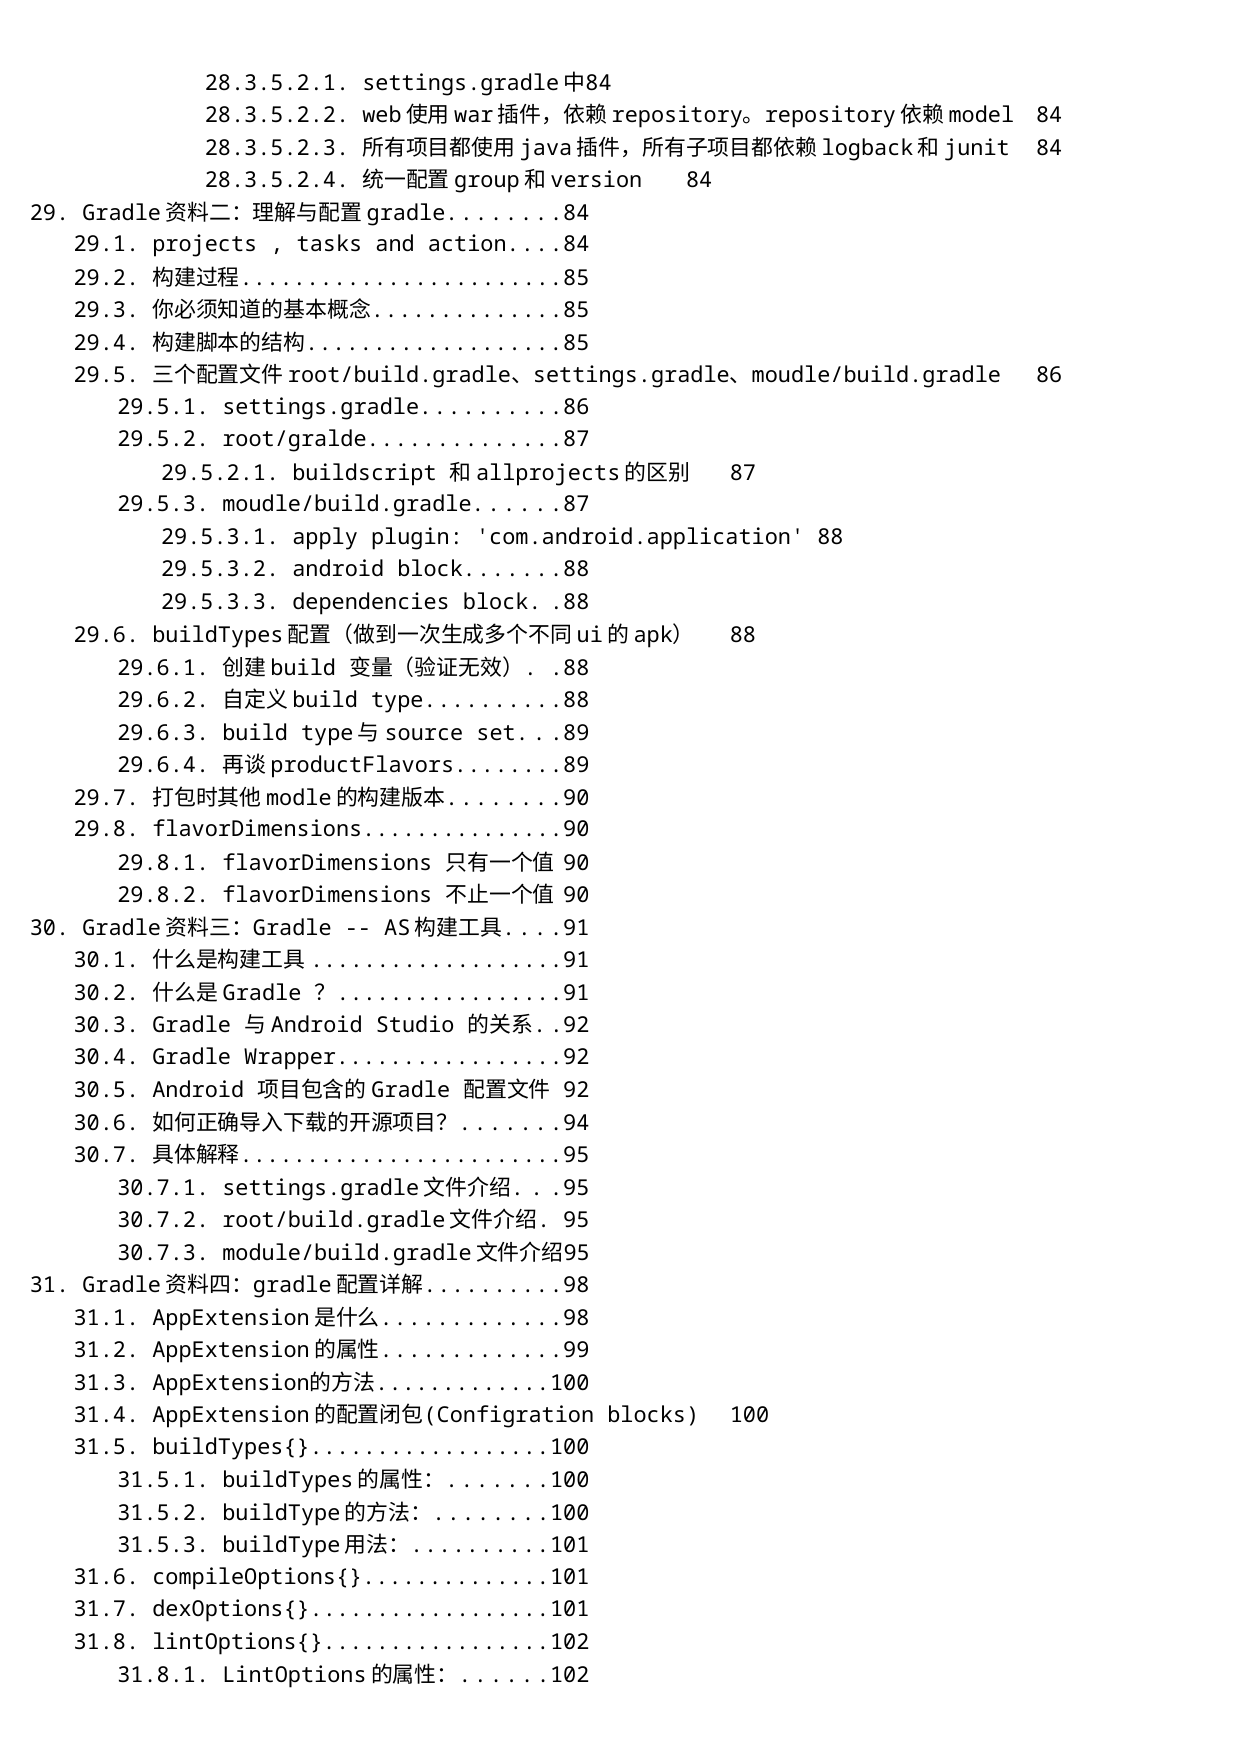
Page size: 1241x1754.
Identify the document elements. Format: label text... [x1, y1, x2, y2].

text 29.5.2.1. buildscript 和allprojects的区别 87 [161, 454, 1211, 487]
text 31.5.3. buildType用法： 101 [117, 1527, 1211, 1559]
text 29.5.3.3. dependencies block 88 [161, 584, 1211, 617]
text 29.3. 你必须知道的基本概念 85 [73, 292, 1211, 324]
text 31.4. AppExtension的配置闭包(Configration blocks) 100 [73, 1397, 1211, 1429]
text 31.3. AppExtension 的方法 100 [73, 1364, 1211, 1397]
text 30.7.1. settings.gradle文件介绍 95 [117, 1169, 1211, 1202]
text 29.6.1. 创建build 变量（验证无效） 88 [117, 649, 1211, 682]
text 31.5.2. buildType的方法： 100 [117, 1494, 1211, 1527]
text 30.1. 什么是构建工具 91 [73, 942, 1211, 974]
text 30.7. 具体解释 95 [73, 1137, 1211, 1169]
text 29.5.1. settings.gradle 86 [117, 389, 1211, 422]
text 29.2. 构建过程 85 [73, 259, 1211, 292]
text 29.5. 三个配置文件root/build.gradle、settings.gradle、moudle/build.gradle 86 [73, 357, 1211, 389]
text 29.5.2. root/gralde 87 [117, 422, 1211, 454]
text 31.2. AppExtension的属性 99 [73, 1332, 1211, 1364]
text 30.6. 如何正确导入下载的开源项目？ 94 [73, 1104, 1211, 1137]
text 31.5. buildTypes{} 100 [73, 1429, 1211, 1462]
text 30.3. Gradle 与 Android Studio 的关系 92 [73, 1007, 1211, 1039]
text 31.1. AppExtension是什么 98 [73, 1299, 1211, 1332]
text 30.4. Gradle Wrapper 92 [73, 1039, 1211, 1072]
text 29.8.2. flavorDimensions 不止一个值 90 [117, 877, 1211, 909]
text 29.6.2. 自定义build type 88 [117, 682, 1211, 714]
text 31.7. dexOptions{} 101 [73, 1592, 1211, 1624]
text 29.4. 构建脚本的结构 85 [73, 324, 1211, 357]
text 30. Gradle资料三：Gradle -- AS构建工具 91 [29, 909, 1211, 942]
text 30.2. 什么是 Gradle ？ 91 [73, 974, 1211, 1007]
text 29.1. projects , tasks and action 84 [73, 227, 1211, 259]
text 31.8.1. LintOptions的属性： 102 [117, 1657, 1211, 1689]
text 29.6. buildTypes配置（做到一次生成多个不同ui的apk） 88 [73, 617, 1211, 649]
text 29.5.3.1. apply plugin: 'com.android.application' 88 [161, 519, 1211, 552]
text 29.8.1. flavorDimensions 只有一个值 90 [117, 844, 1211, 877]
text 29.6.4. 再谈productFlavors 89 [117, 747, 1211, 779]
text 29.6.3. build type与 source set 89 [117, 714, 1211, 747]
text 31.8. lintOptions{} 102 [73, 1624, 1211, 1657]
text 29.5.3.2. android block 88 [161, 552, 1211, 584]
text 30.5. Android 项目包含的 Gradle 配置文件 92 [73, 1072, 1211, 1104]
text 28.3.5.2.4. 统一配置group和version 84 [204, 162, 1211, 194]
text 30.7.3. module/build.gradle文件介绍 95 [117, 1234, 1211, 1267]
text 29.8. flavorDimensions 90 [73, 812, 1211, 844]
text 31.6. compileOptions{} 101 [73, 1559, 1211, 1592]
text 30.7.2. root/build.gradle文件介绍 95 [117, 1202, 1211, 1234]
text 29.7. 打包时其他modle的构建版本 90 [73, 779, 1211, 812]
text 29.5.3. moudle/build.gradle 87 [117, 487, 1211, 519]
text 28.3.5.2.3. 所有项目都使用java插件，所有子项目都依赖logback和junit 84 [204, 129, 1211, 162]
text 29. Gradle资料二：理解与配置gradle 84 [29, 194, 1211, 227]
text 31. Gradle资料四：gradle配置详解 98 [29, 1267, 1211, 1299]
text 28.3.5.2.1. settings.gradle中 84 [204, 64, 1211, 97]
text 28.3.5.2.2. web使用war插件，依赖repository。repository依赖model 84 [204, 97, 1211, 129]
text 31.5.1. buildTypes的属性： 100 [117, 1462, 1211, 1494]
